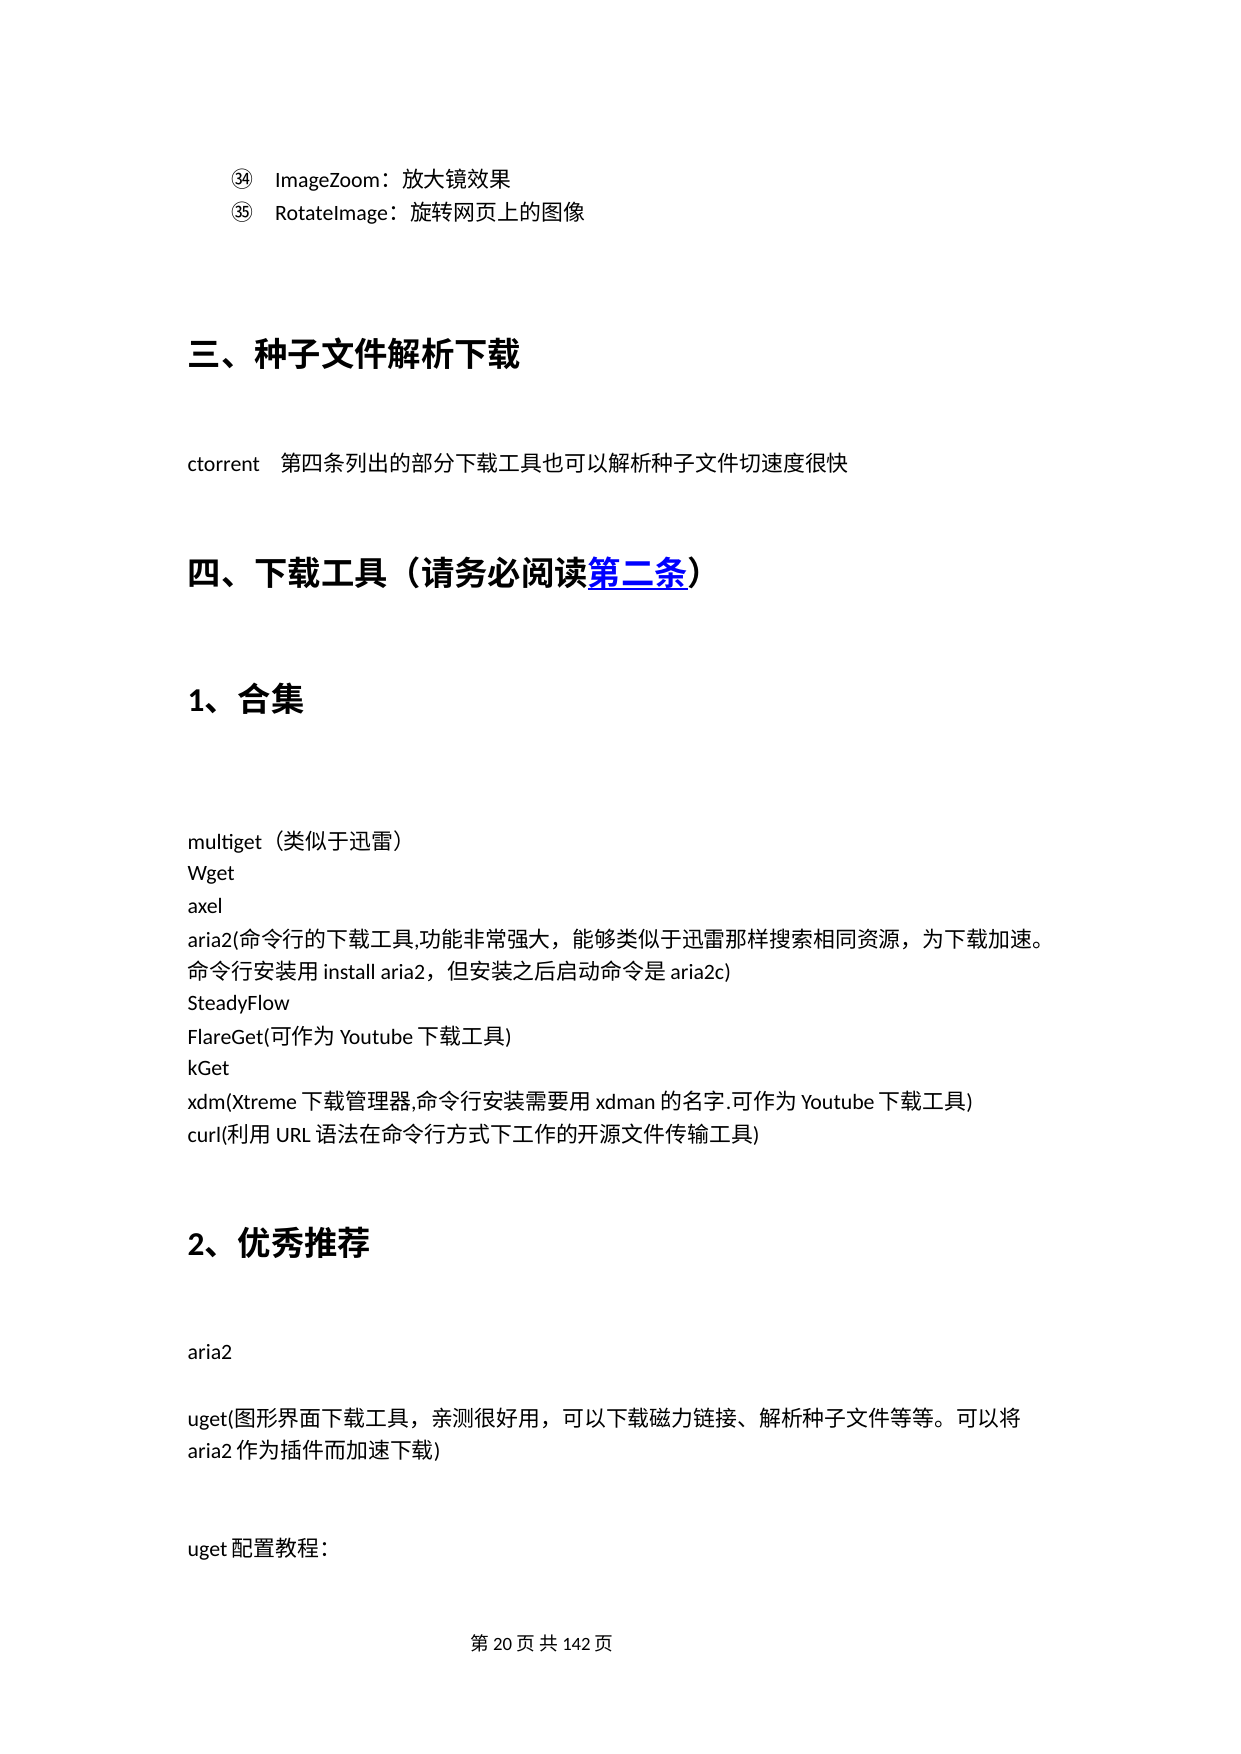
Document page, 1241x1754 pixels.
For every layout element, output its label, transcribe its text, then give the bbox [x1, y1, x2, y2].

subtitle 四、下载工具（请务必阅读第二条） [187, 538, 1053, 603]
text multiget（类似于迅雷） [187, 824, 1053, 856]
subtitle 三、种子文件解析下载 [187, 319, 1053, 384]
text kGet [187, 1051, 1053, 1084]
text SteadyFlow [187, 986, 1053, 1019]
list RotateImage：旋转网页上的图像 [187, 194, 1053, 227]
subtitle 1、合集 [187, 665, 1053, 730]
text axel [187, 889, 1053, 921]
text ctorrent 第四条列出的部分下载工具也可以解析种子文件切速度很快 [187, 446, 1053, 478]
text aria2(命令行的下载工具,功能非常强大，能够类似于迅雷那样搜索相同资源，为下载加速。命令行安装用install aria2，但安装之后启动命令是aria2c) [187, 921, 1053, 986]
subtitle 2、优秀推荐 [187, 1208, 1053, 1273]
text aria2 [187, 1335, 1053, 1368]
list ImageZoom：放大镜效果 [187, 162, 1053, 194]
text curl(利用URL语法在命令行方式下工作的开源文件传输工具) [187, 1116, 1053, 1149]
text FlareGet(可作为Youtube下载工具) [187, 1019, 1053, 1051]
text Wget [187, 856, 1053, 889]
text xdm(Xtreme下载管理器,命令行安装需要用xdman的名字.可作为Youtube下载工具) [187, 1084, 1053, 1116]
text uget配置教程： [187, 1530, 1053, 1563]
text uget(图形界面下载工具，亲测很好用，可以下载磁力链接、解析种子文件等等。可以将aria2作为插件而加速下载) [187, 1400, 1053, 1465]
